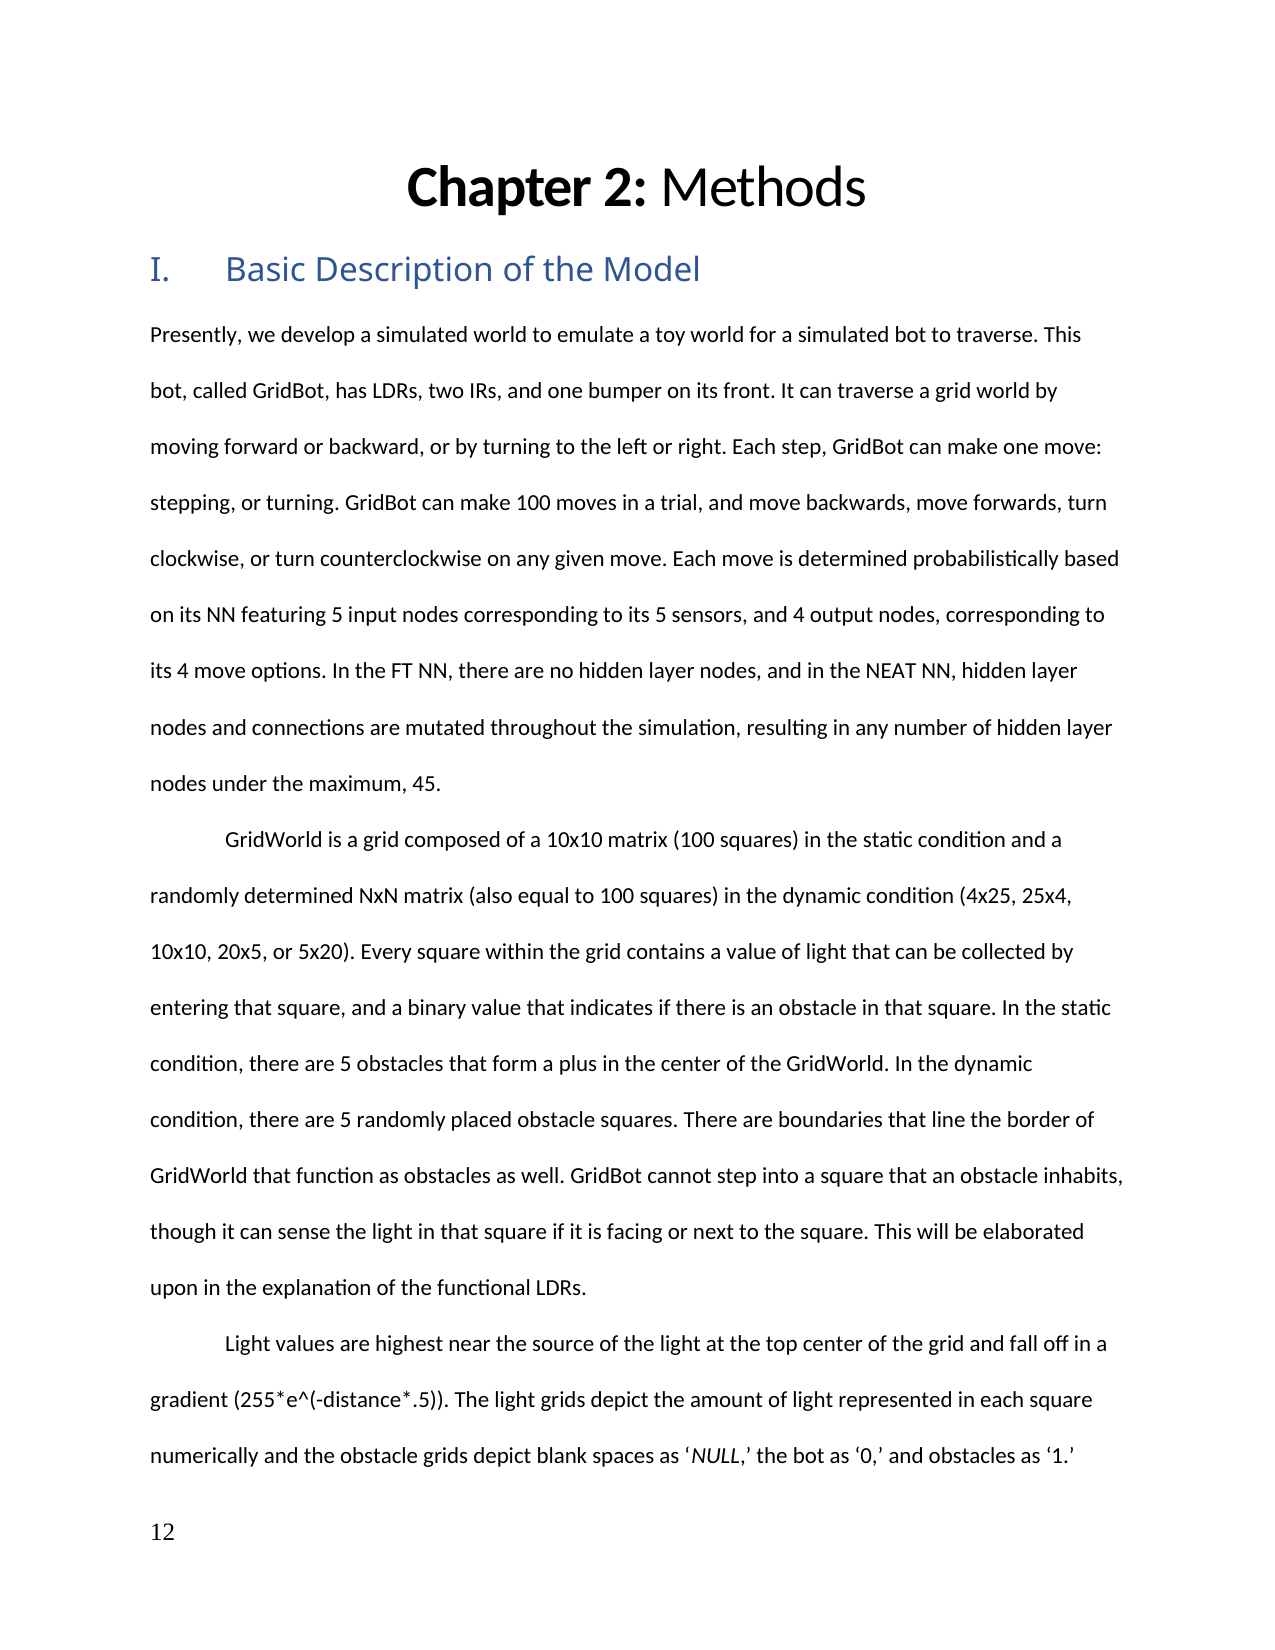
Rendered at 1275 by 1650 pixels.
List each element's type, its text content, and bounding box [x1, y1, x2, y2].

subtitle Basic Description of the Model [150, 246, 1125, 292]
text Presently, we develop a simulated world to emulate a toy world for a simulated bot to traverse. This bot, called GridBot, has LDRs, two IRs, and one bumper on its front. It can traverse a grid world by moving forward or backward, or by turning to the left or right. Each step, GridBot can make one move: stepping, or turning. GridBot can make 100 moves in a trial, and move backwards, move forwards, turn clockwise, or turn counterclockwise on any given move. Each move is determined probabilistically based on its NN featuring 5 input nodes corresponding to its 5 sensors, and 4 output nodes, corresponding to its 4 move options. In the FT NN, there are no hidden layer nodes, and in the NEAT NN, hidden layer nodes and connections are mutated throughout the simulation, resulting in any number of hidden layer nodes under the maximum, 45. [150, 320, 1125, 797]
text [150, 1329, 1125, 1469]
text GridWorld is a grid composed of a 10x10 matrix (100 squares) in the static condition and a randomly determined NxN matrix (also equal to 100 squares) in the dynamic condition (4x25, 25x4, 10x10, 20x5, or 5x20). Every square within the grid contains a value of light that can be collected by entering that square, and a binary value that indicates if there is an obstacle in that square. In the static condition, there are 5 obstacles that form a plus in the center of the GridWorld. In the dynamic condition, there are 5 randomly placed obstacle squares. There are boundaries that line the border of GridWorld that function as obstacles as well. GridBot cannot step into a square that an obstacle inhabits, though it can sense the light in that square if it is facing or next to the square. This will be elaborated upon in the explanation of the functional LDRs. [150, 825, 1125, 1301]
title Chapter 2: Methods [150, 150, 1125, 221]
